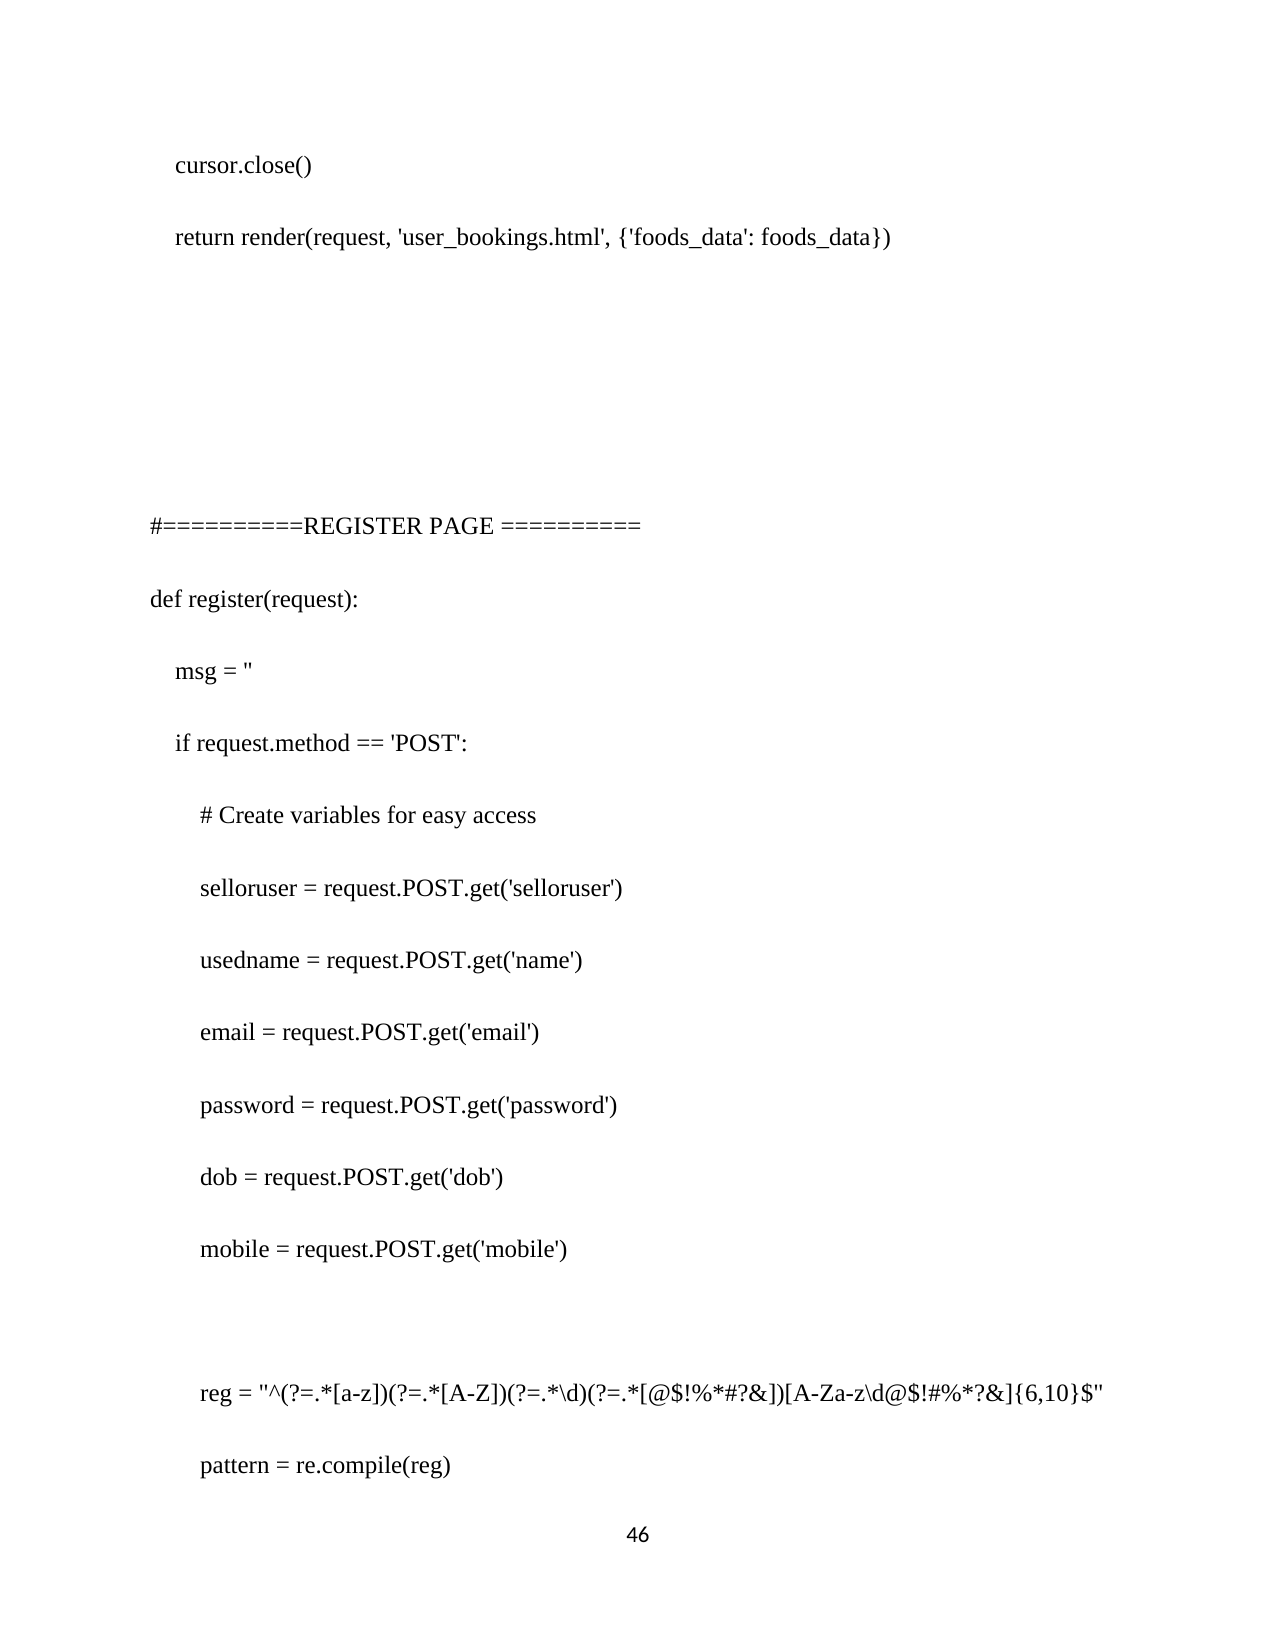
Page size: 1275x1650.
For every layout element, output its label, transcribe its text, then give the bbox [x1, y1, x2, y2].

text cursor.close() [150, 150, 1125, 179]
text reg = "^(?=.*[a-z])(?=.*[A-Z])(?=.*\d)(?=.*[@$!%*#?&])[A-Za-z\d@$!#%*?&]{6,10}$" [150, 1378, 1125, 1407]
text selloruser = request.POST.get('selloruser') [150, 873, 1125, 902]
text mobile = request.POST.get('mobile') [150, 1234, 1125, 1263]
text email = request.POST.get('email') [150, 1017, 1125, 1046]
text usedname = request.POST.get('name') [150, 945, 1125, 974]
text dob = request.POST.get('dob') [150, 1162, 1125, 1191]
text return render(request, 'user_bookings.html', {'foods_data': foods_data}) [150, 222, 1125, 251]
text #==========REGISTER PAGE ========== [150, 511, 1125, 540]
text pattern = re.compile(reg) [150, 1450, 1125, 1479]
text password = request.POST.get('password') [150, 1090, 1125, 1118]
text # Create variables for easy access [150, 801, 1125, 829]
text if request.method == 'POST': [150, 728, 1125, 757]
text msg = '' [150, 656, 1125, 685]
text def register(request): [150, 584, 1125, 612]
